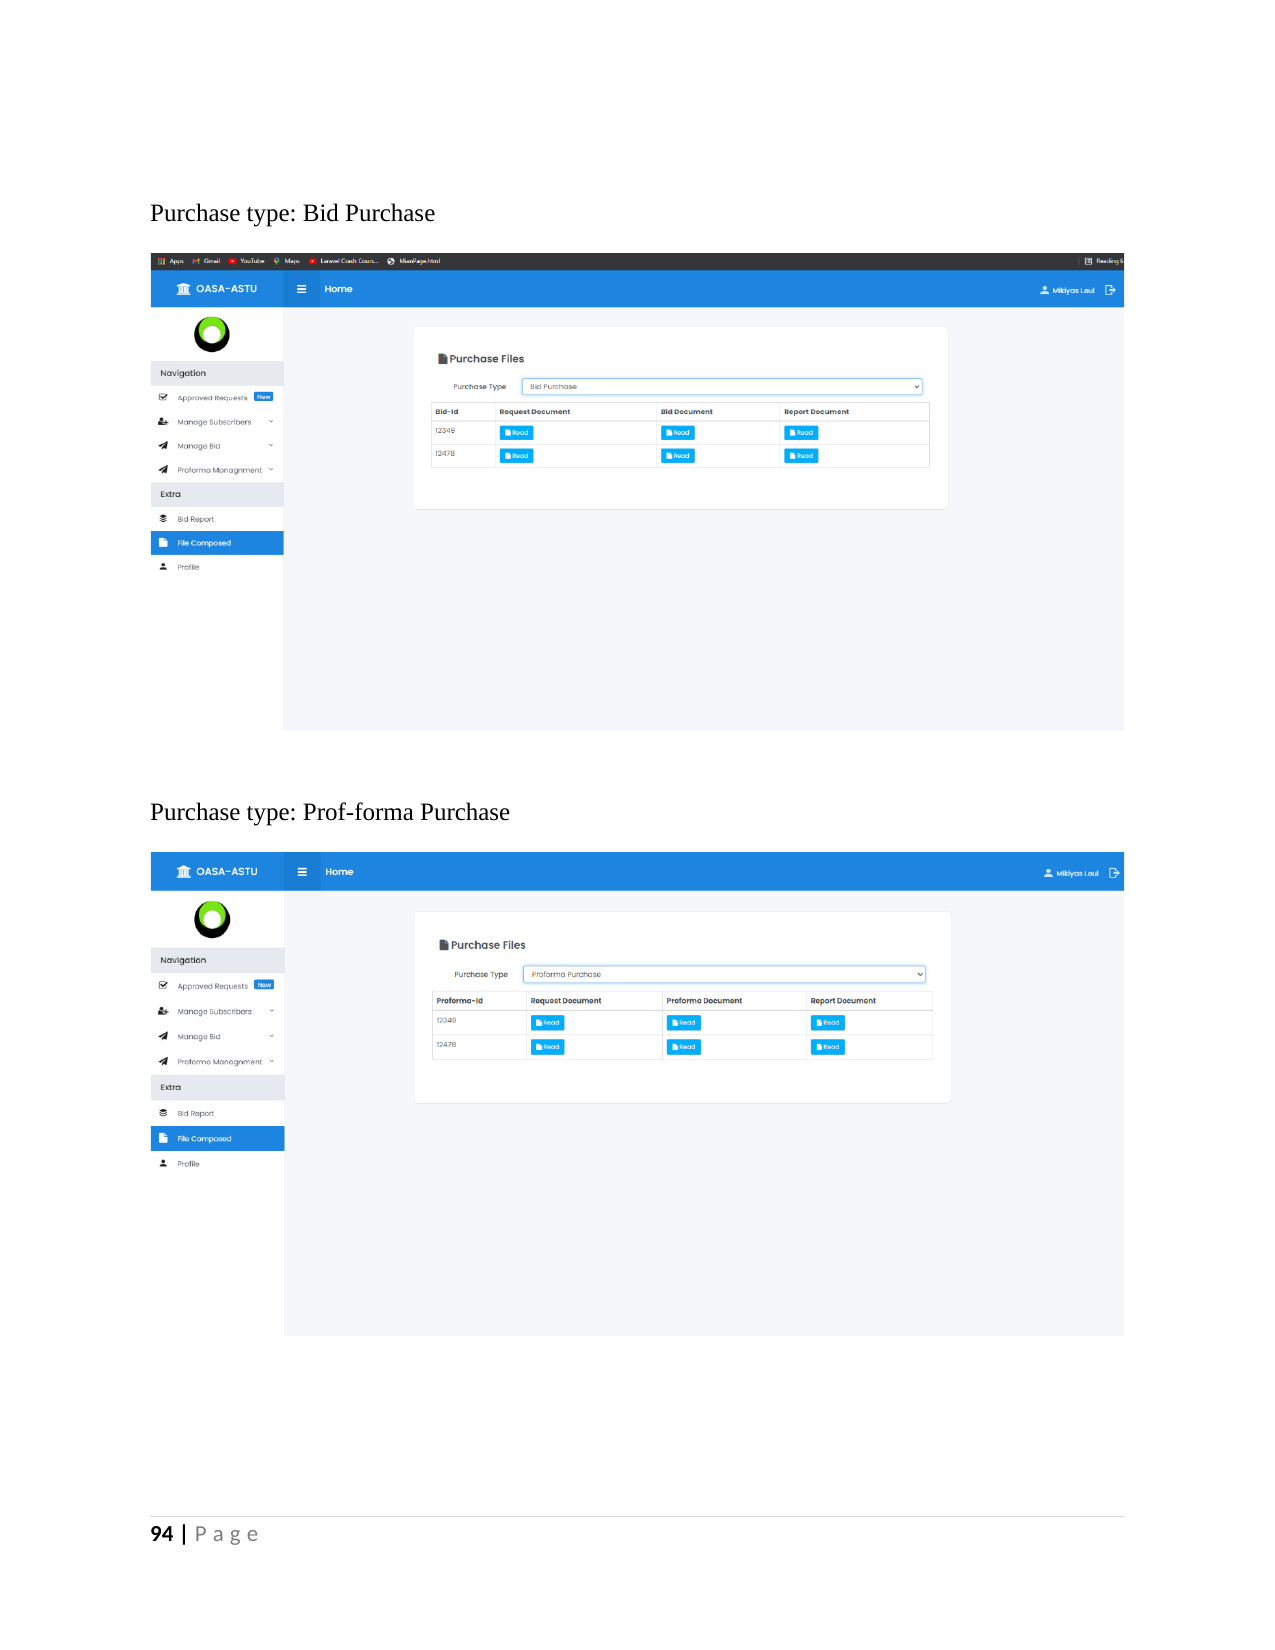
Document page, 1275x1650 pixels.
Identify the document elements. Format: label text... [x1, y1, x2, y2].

picture [150, 852, 1125, 1336]
text Purchase type: Bid Purchase [150, 198, 1125, 226]
text Purchase type: Prof-forma Purchase [150, 797, 1125, 825]
picture [150, 253, 1125, 731]
